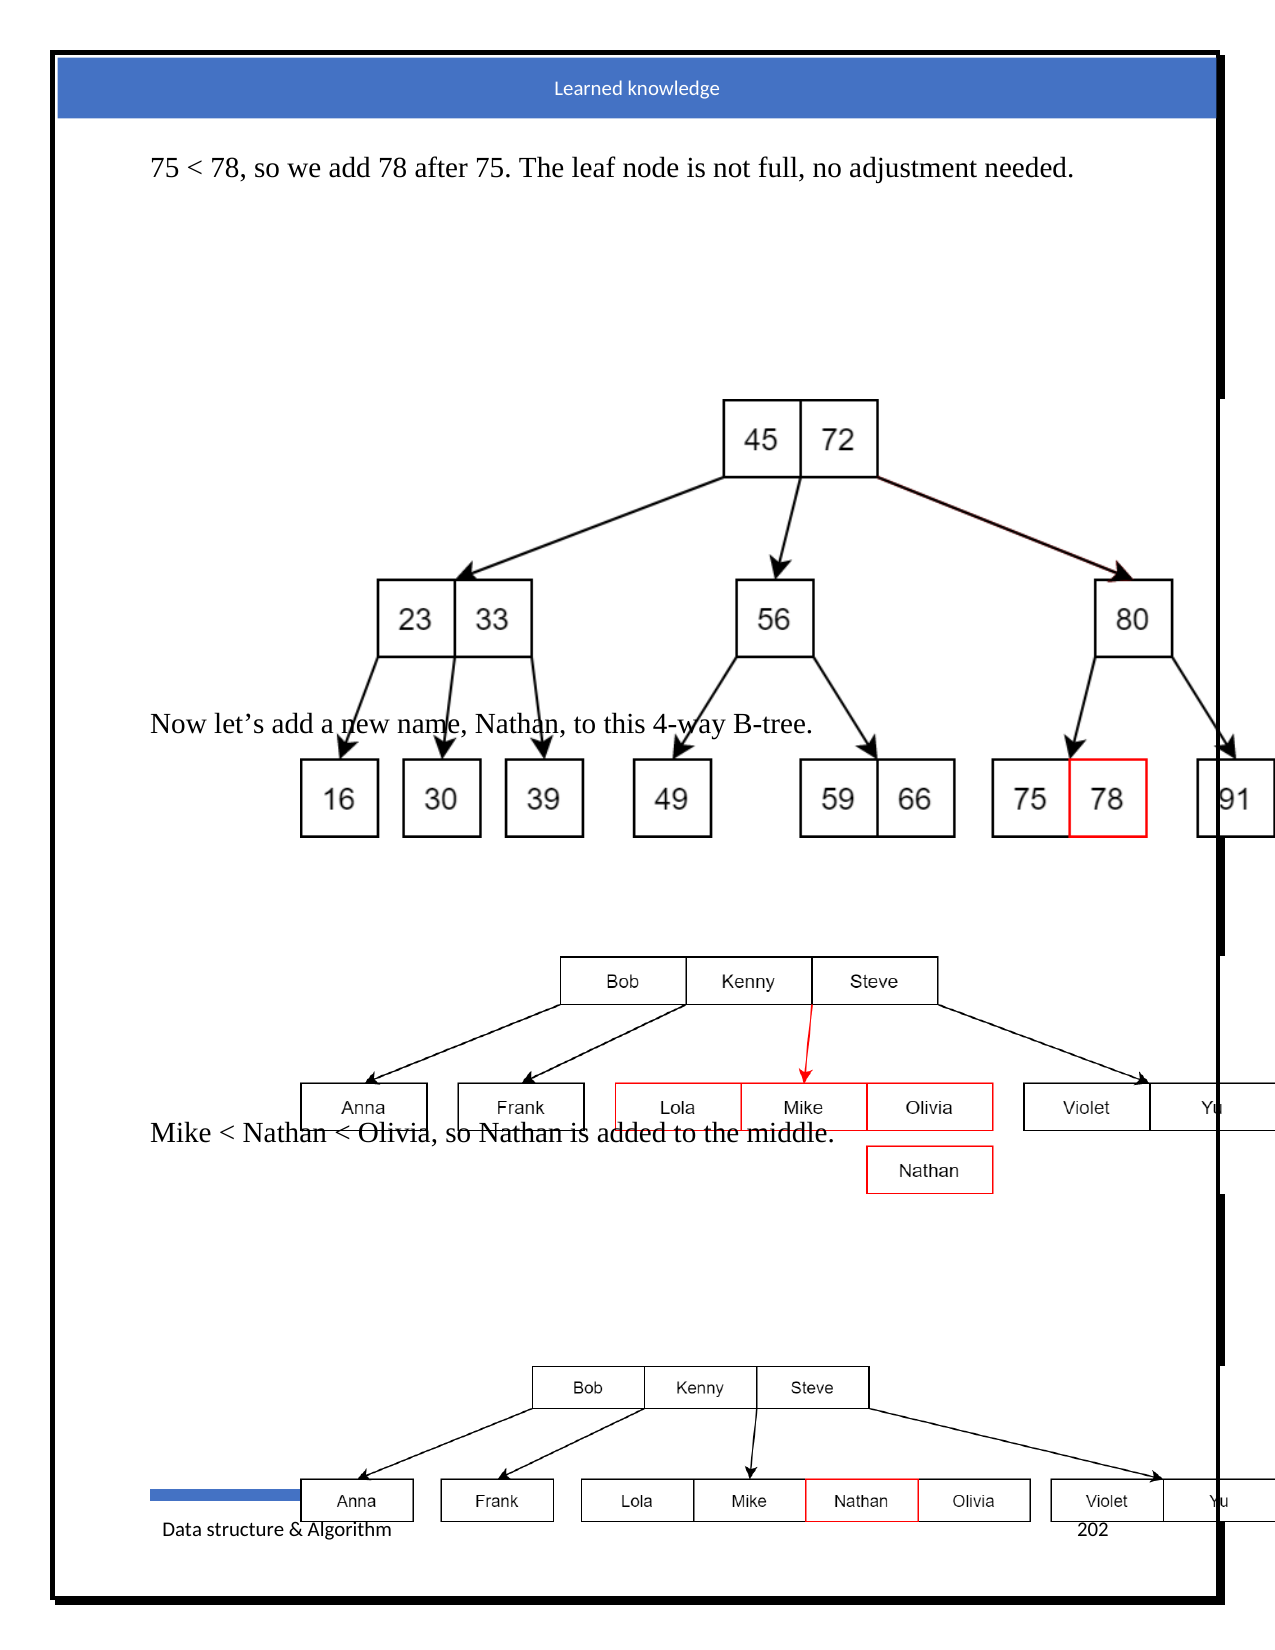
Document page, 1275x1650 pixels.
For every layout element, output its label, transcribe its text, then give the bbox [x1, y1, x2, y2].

text Mike < Nathan < Olivia, so Nathan is added to the middle. [150, 1116, 300, 1149]
text Now let’s add a new name, Nathan, to this 4-way B-tree. [150, 706, 300, 740]
text 75 < 78, so we add 78 after 75. The leaf node is not full, no adjustment needed. [150, 150, 1120, 183]
